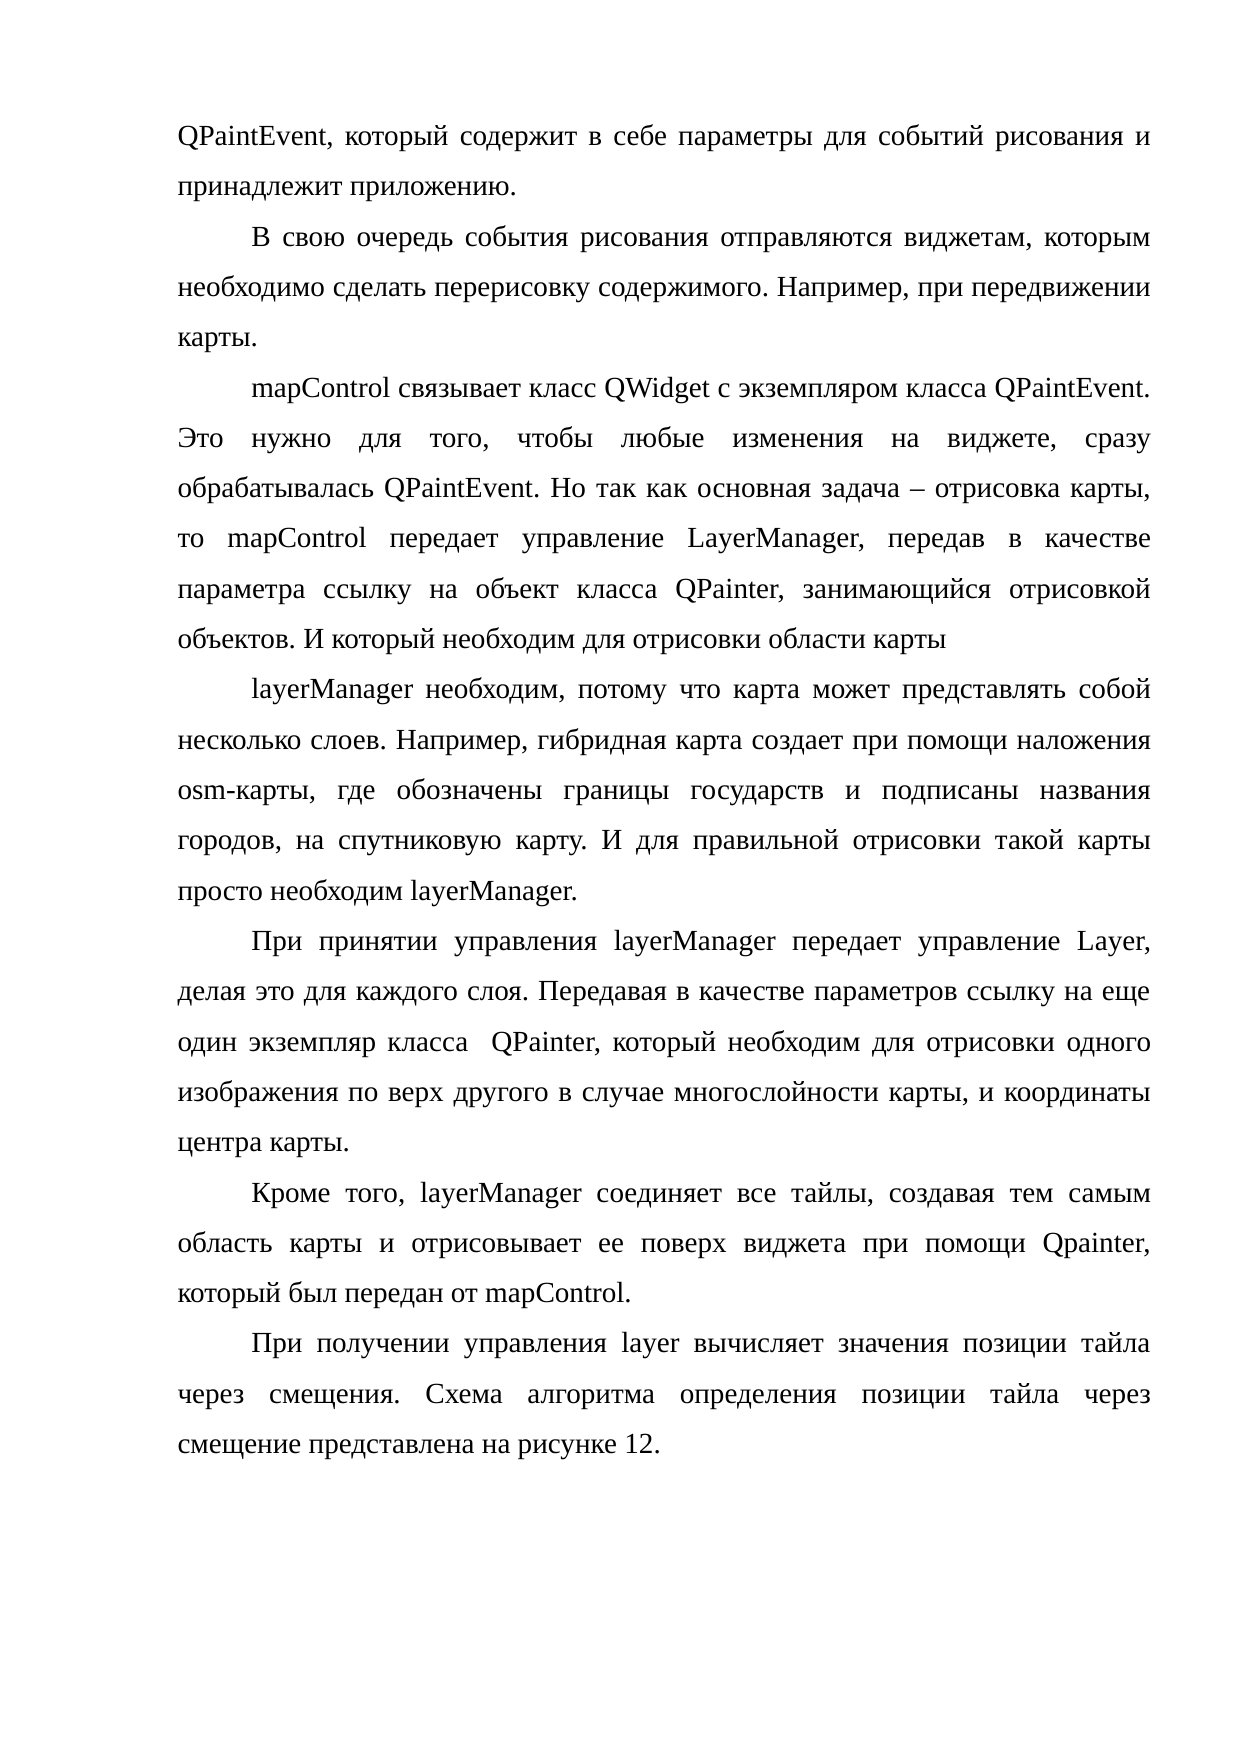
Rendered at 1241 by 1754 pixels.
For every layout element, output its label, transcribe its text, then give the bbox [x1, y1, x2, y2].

text В свою очередь события рисования отправляются виджетам, которым необходимо сделать перерисовку содержимого. Например, при передвижении карты. [177, 219, 1152, 353]
text При принятии управления layerManager передает управление Layer, делая это для каждого слоя. Передавая в качестве параметров ссылку на еще один экземпляр класса QPainter, который необходим для отрисовки одного изображения по верх другого в случае многослойности карты, и координаты центра карты. [177, 923, 1152, 1158]
text mapControl связывает класс QWidget с экземпляром класса QPaintEvent. Это нужно для того, чтобы любые изменения на виджете, сразу обрабатывалась QPaintEvent. Но так как основная задача – отрисовка карты, то mapControl передает управление LayerManager, передав в качестве параметра ссылку на объект класса QPainter, занимающийся отрисовкой объектов. И который необходим для отрисовки области карты [177, 370, 1152, 655]
text layerManager необходим, потому что карта может представлять собой несколько слоев. Например, гибридная карта создает при помощи наложения osm-карты, где обозначены границы государств и подписаны названия городов, на спутниковую карту. И для правильной отрисовки такой карты просто необходим layerManager. [177, 672, 1152, 906]
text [177, 118, 1152, 202]
text Кроме того, layerManager соединяет все тайлы, создавая тем самым область карты и отрисовывает ее поверх виджета при помощи Qpainter, который был передан от mapControl. [177, 1175, 1152, 1309]
text При получении управления layer вычисляет значения позиции тайла через смещения. Схема алгоритма определения позиции тайла через смещение представлена на рисунке 12. [177, 1326, 1152, 1460]
